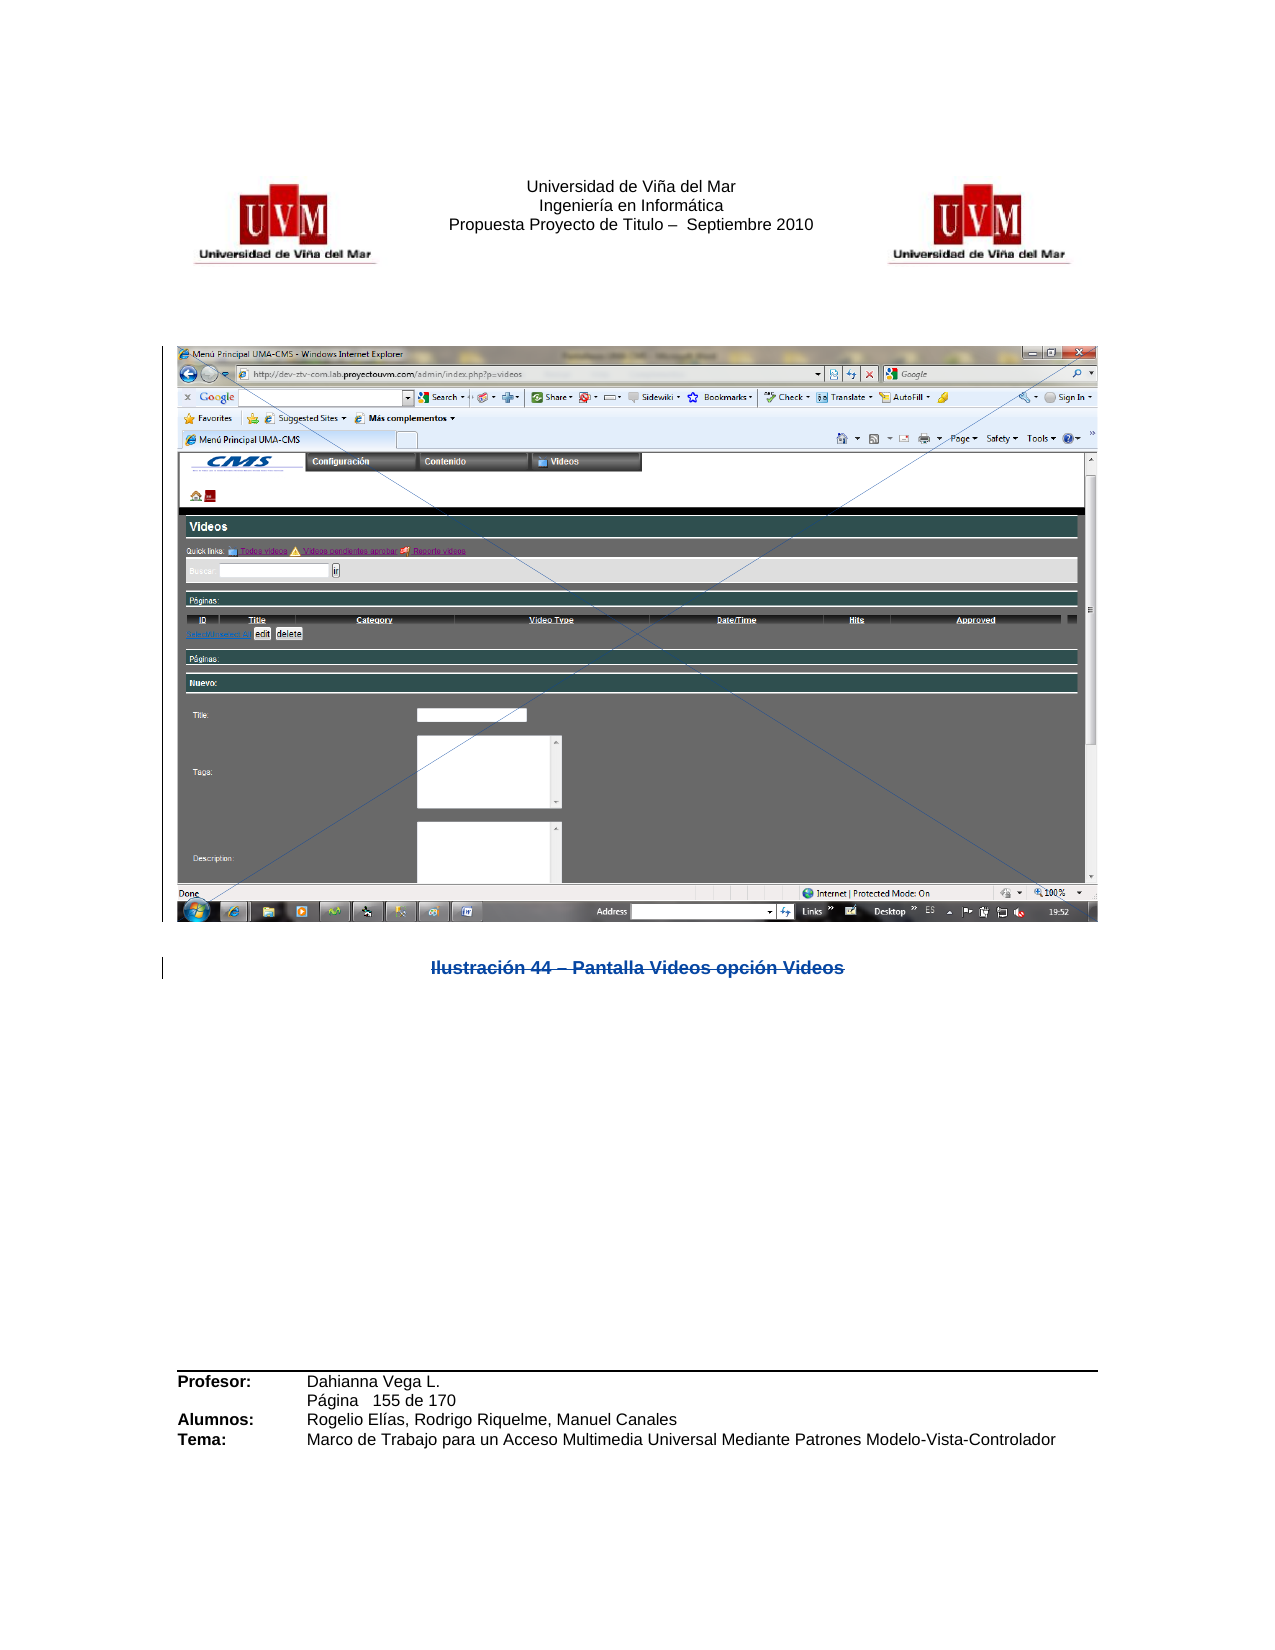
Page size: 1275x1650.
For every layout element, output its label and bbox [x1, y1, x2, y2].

picture [640, 347, 1098, 921]
picture [871, 176, 1084, 267]
picture [179, 635, 1096, 922]
picture [177, 176, 390, 267]
picture [179, 346, 1096, 633]
picture [177, 347, 635, 921]
